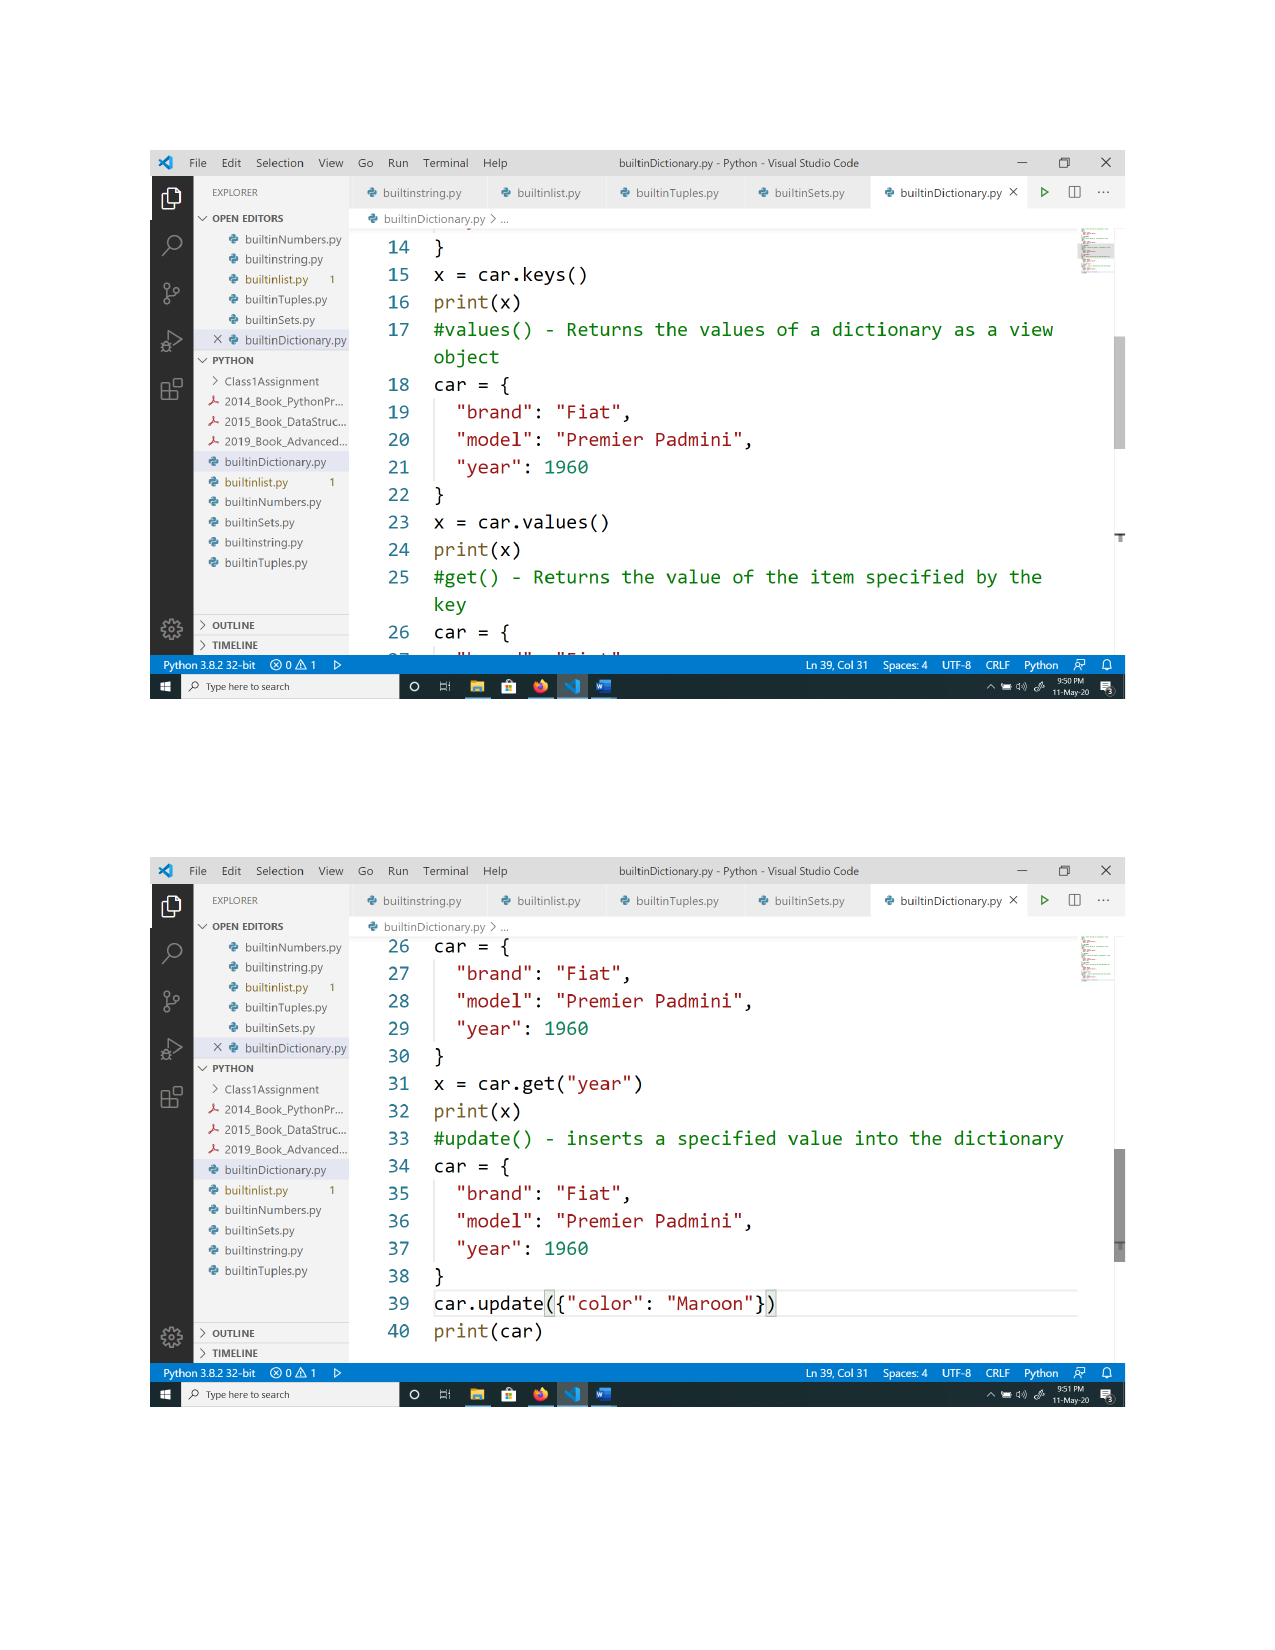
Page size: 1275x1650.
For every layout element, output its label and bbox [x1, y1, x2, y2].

picture [150, 857, 1125, 1407]
picture [150, 150, 1125, 699]
